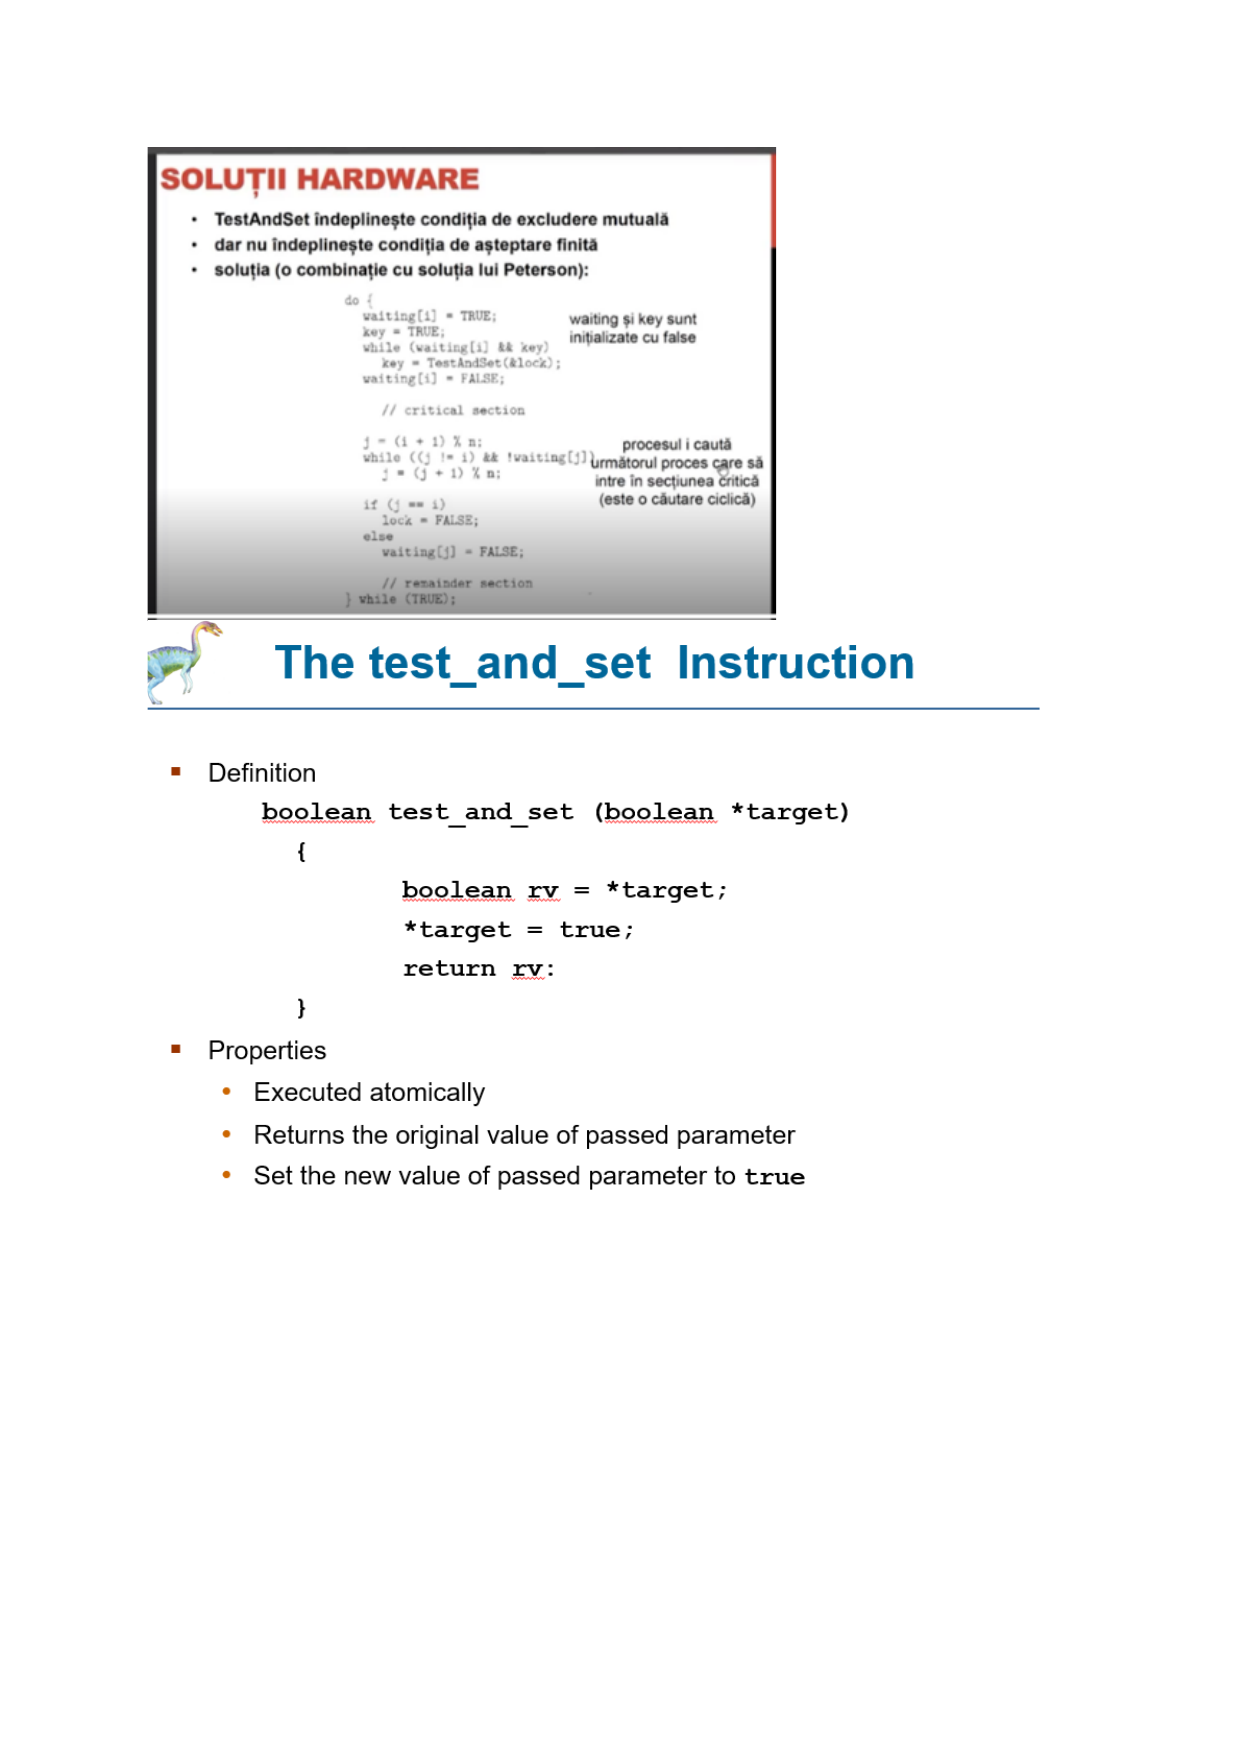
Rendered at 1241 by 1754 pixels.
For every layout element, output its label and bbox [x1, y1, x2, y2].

picture [147, 147, 1074, 1198]
